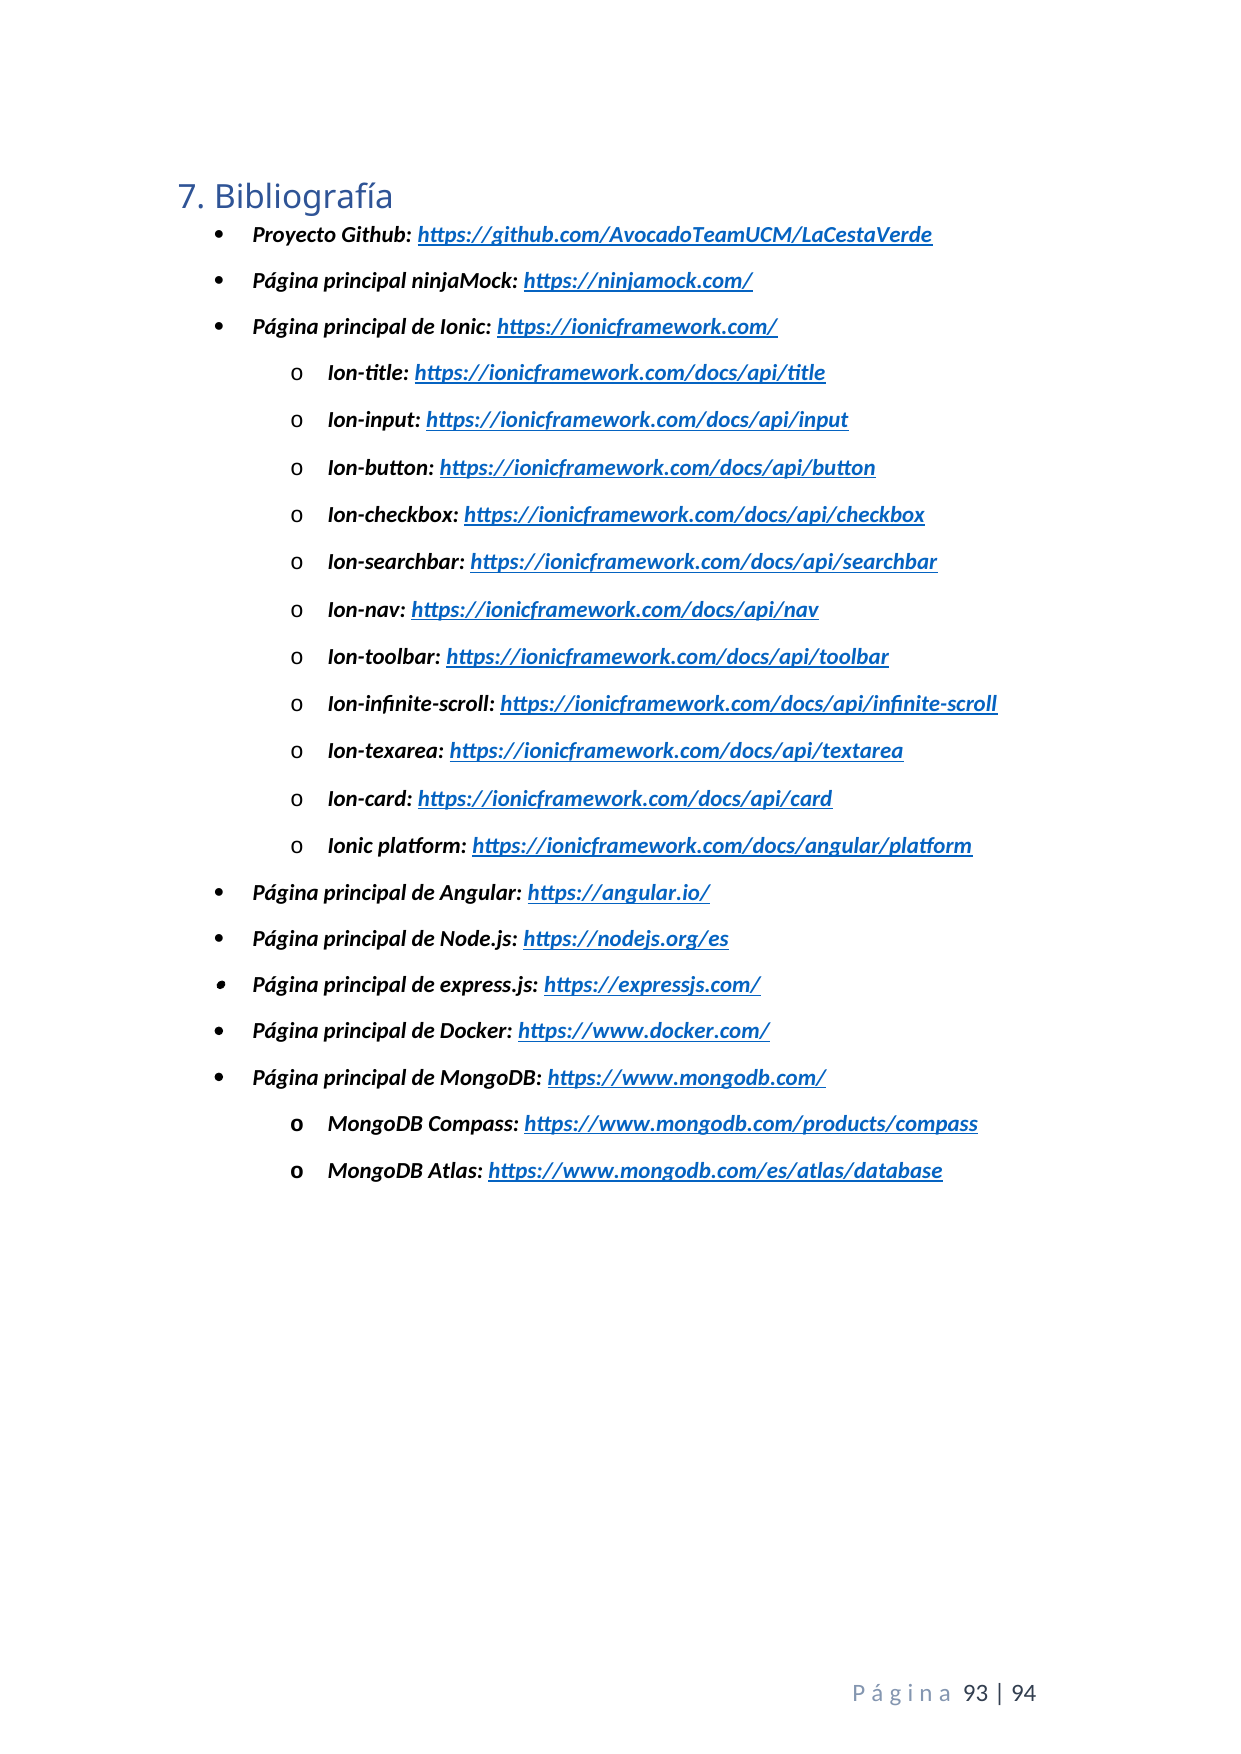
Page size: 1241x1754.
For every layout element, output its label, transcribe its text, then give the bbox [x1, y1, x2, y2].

list Ion-button: https://ionicframework.com/docs/api/button [290, 453, 1063, 482]
list Página principal ninjaMock: https://ninjamock.com/ [215, 266, 1063, 294]
list Página principal de Angular: https://angular.io/ [215, 878, 1063, 907]
list Página principal de Ionic: https://ionicframework.com/ [215, 312, 1063, 340]
list Ion-searchbar: https://ionicframework.com/docs/api/searchbar [290, 547, 1063, 577]
list Página principal de Docker: https://www.docker.com/ [215, 1017, 1063, 1045]
list Ion-texarea: https://ionicframework.com/docs/api/textarea [290, 737, 1063, 766]
subtitle 7. Bibliografía [177, 173, 1063, 218]
list Ion-input: https://ionicframework.com/docs/api/input [290, 406, 1063, 435]
list Ionic platform: https://ionicframework.com/docs/angular/platform [290, 831, 1063, 860]
list Página principal de express.js: https://expressjs.com/ [215, 971, 1063, 999]
list Proyecto Github: https://github.com/AvocadoTeamUCM/LaCestaVerde [215, 220, 1063, 248]
list MongoDB Compass: https://www.mongodb.com/products/compass [290, 1109, 1063, 1138]
list Página principal de MongoDB: https://www.mongodb.com/ [215, 1063, 1063, 1091]
list MongoDB Atlas: https://www.mongodb.com/es/atlas/database [290, 1156, 1063, 1185]
list Ion-checkbox: https://ionicframework.com/docs/api/checkbox [290, 500, 1063, 529]
list Ion-toolbar: https://ionicframework.com/docs/api/toolbar [290, 642, 1063, 671]
list Ion-card: https://ionicframework.com/docs/api/card [290, 784, 1063, 813]
list Ion-nav: https://ionicframework.com/docs/api/nav [290, 595, 1063, 624]
list Ion-infinite-scroll: https://ionicframework.com/docs/api/infinite-scroll [290, 689, 1063, 718]
list Ion-title: https://ionicframework.com/docs/api/title [290, 358, 1063, 387]
list Página principal de Node.js: https://nodejs.org/es [215, 924, 1063, 953]
